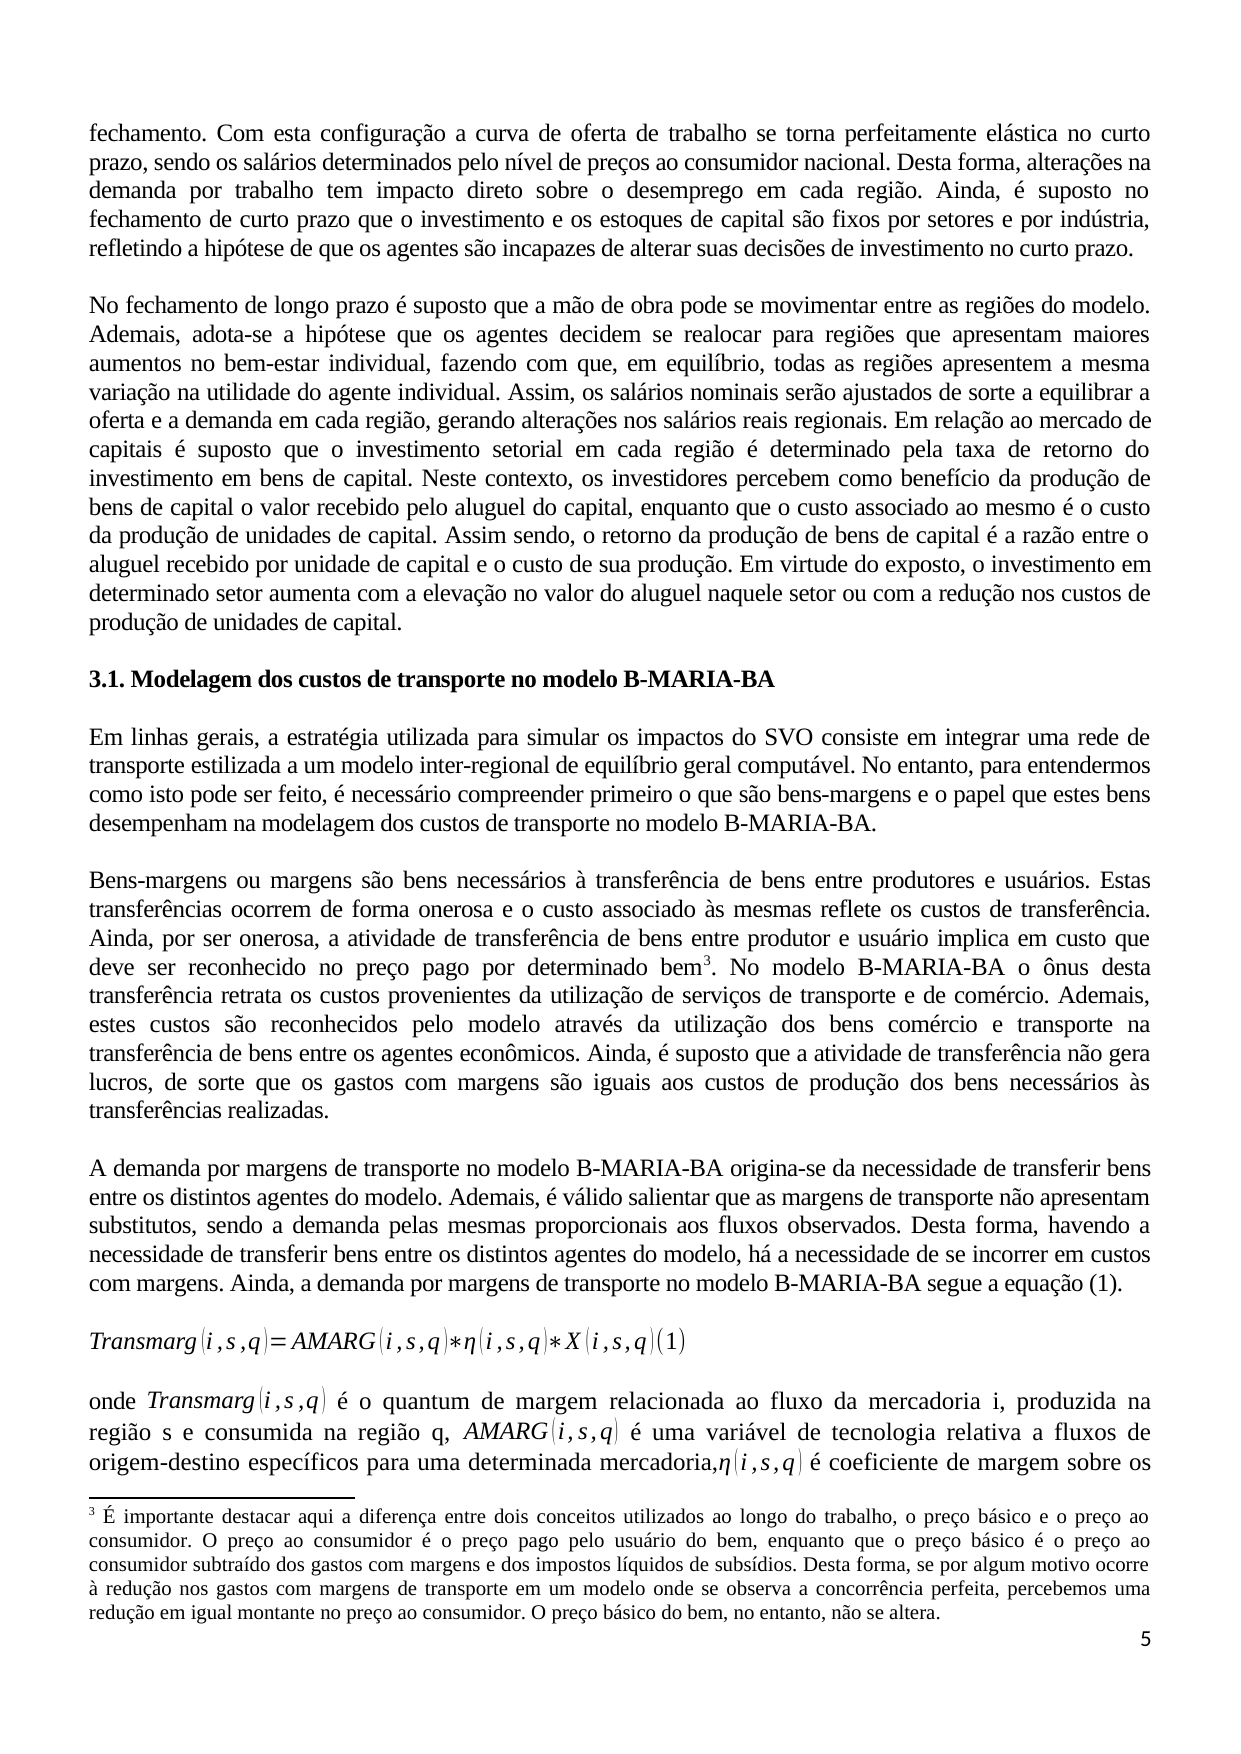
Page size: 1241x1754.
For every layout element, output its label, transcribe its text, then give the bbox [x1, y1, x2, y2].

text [89, 1385, 1152, 1477]
text Em linhas gerais, a estratégia utilizada para simular os impactos do SVO consiste em integrar uma rede de transporte estilizada a um modelo inter-regional de equilíbrio geral computável. No entanto, para entendermos como isto pode ser feito, é necessário compreender primeiro o que são bens-margens e o papel que estes bens desempenham na modelagem dos custos de transporte no modelo B-MARIA-BA. [89, 722, 1152, 837]
text A demanda por margens de transporte no modelo B-MARIA-BA origina-se da necessidade de transferir bens entre os distintos agentes do modelo. Ademais, é válido salientar que as margens de transporte não apresentam substitutos, sendo a demanda pelas mesmas proporcionais aos fluxos observados. Desta forma, havendo a necessidade de transferir bens entre os distintos agentes do modelo, há a necessidade de se incorrer em custos com margens. Ainda, a demanda por margens de transporte no modelo B-MARIA-BA segue a equação (1). [89, 1153, 1152, 1297]
list No fechamento de longo prazo é suposto que a mão de obra pode se movimentar entre as regiões do modelo. Ademais, adota-se a hipótese que os agentes decidem se realocar para regiões que apresentam maiores aumentos no bem-estar individual, fazendo com que, em equilíbrio, todas as regiões apresentem a mesma variação na utilidade do agente individual. Assim, os salários nominais serão ajustados de sorte a equilibrar a oferta e a demanda em cada região, gerando alterações nos salários reais regionais. Em relação ao mercado de capitais é suposto que o investimento setorial em cada região é determinado pela taxa de retorno do investimento em bens de capital. Neste contexto, os investidores percebem como benefício da produção de bens de capital o valor recebido pelo aluguel do capital, enquanto que o custo associado ao mesmo é o custo da produção de unidades de capital. Assim sendo, o retorno da produção de bens de capital é a razão entre o aluguel recebido por unidade de capital e o custo de sua produção. Em virtude do exposto, o investimento em determinado setor aumenta com a elevação no valor do aluguel naquele setor ou com a redução nos custos de produção de unidades de capital. [89, 291, 1152, 636]
text Bens-margens ou margens são bens necessários à transferência de bens entre produtores e usuários. Estas transferências ocorrem de forma onerosa e o custo associado às mesmas reflete os custos de transferência. Ainda, por ser onerosa, a atividade de transferência de bens entre produtor e usuário implica em custo que deve ser reconhecido no preço pago por determinado bem. No modelo B-MARIA-BA o ônus desta transferência retrata os custos provenientes da utilização de serviços de transporte e de comércio. Ademais, estes custos são reconhecidos pelo modelo através da utilização dos bens comércio e transporte na transferência de bens entre os agentes econômicos. Ainda, é suposto que a atividade de transferência não gera lucros, de sorte que os gastos com margens são iguais aos custos de produção dos bens necessários às transferências realizadas. [89, 866, 1152, 1124]
list 3.1. Modelagem dos custos de transporte no modelo B-MARIA-BA [89, 664, 1152, 693]
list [89, 118, 1152, 262]
